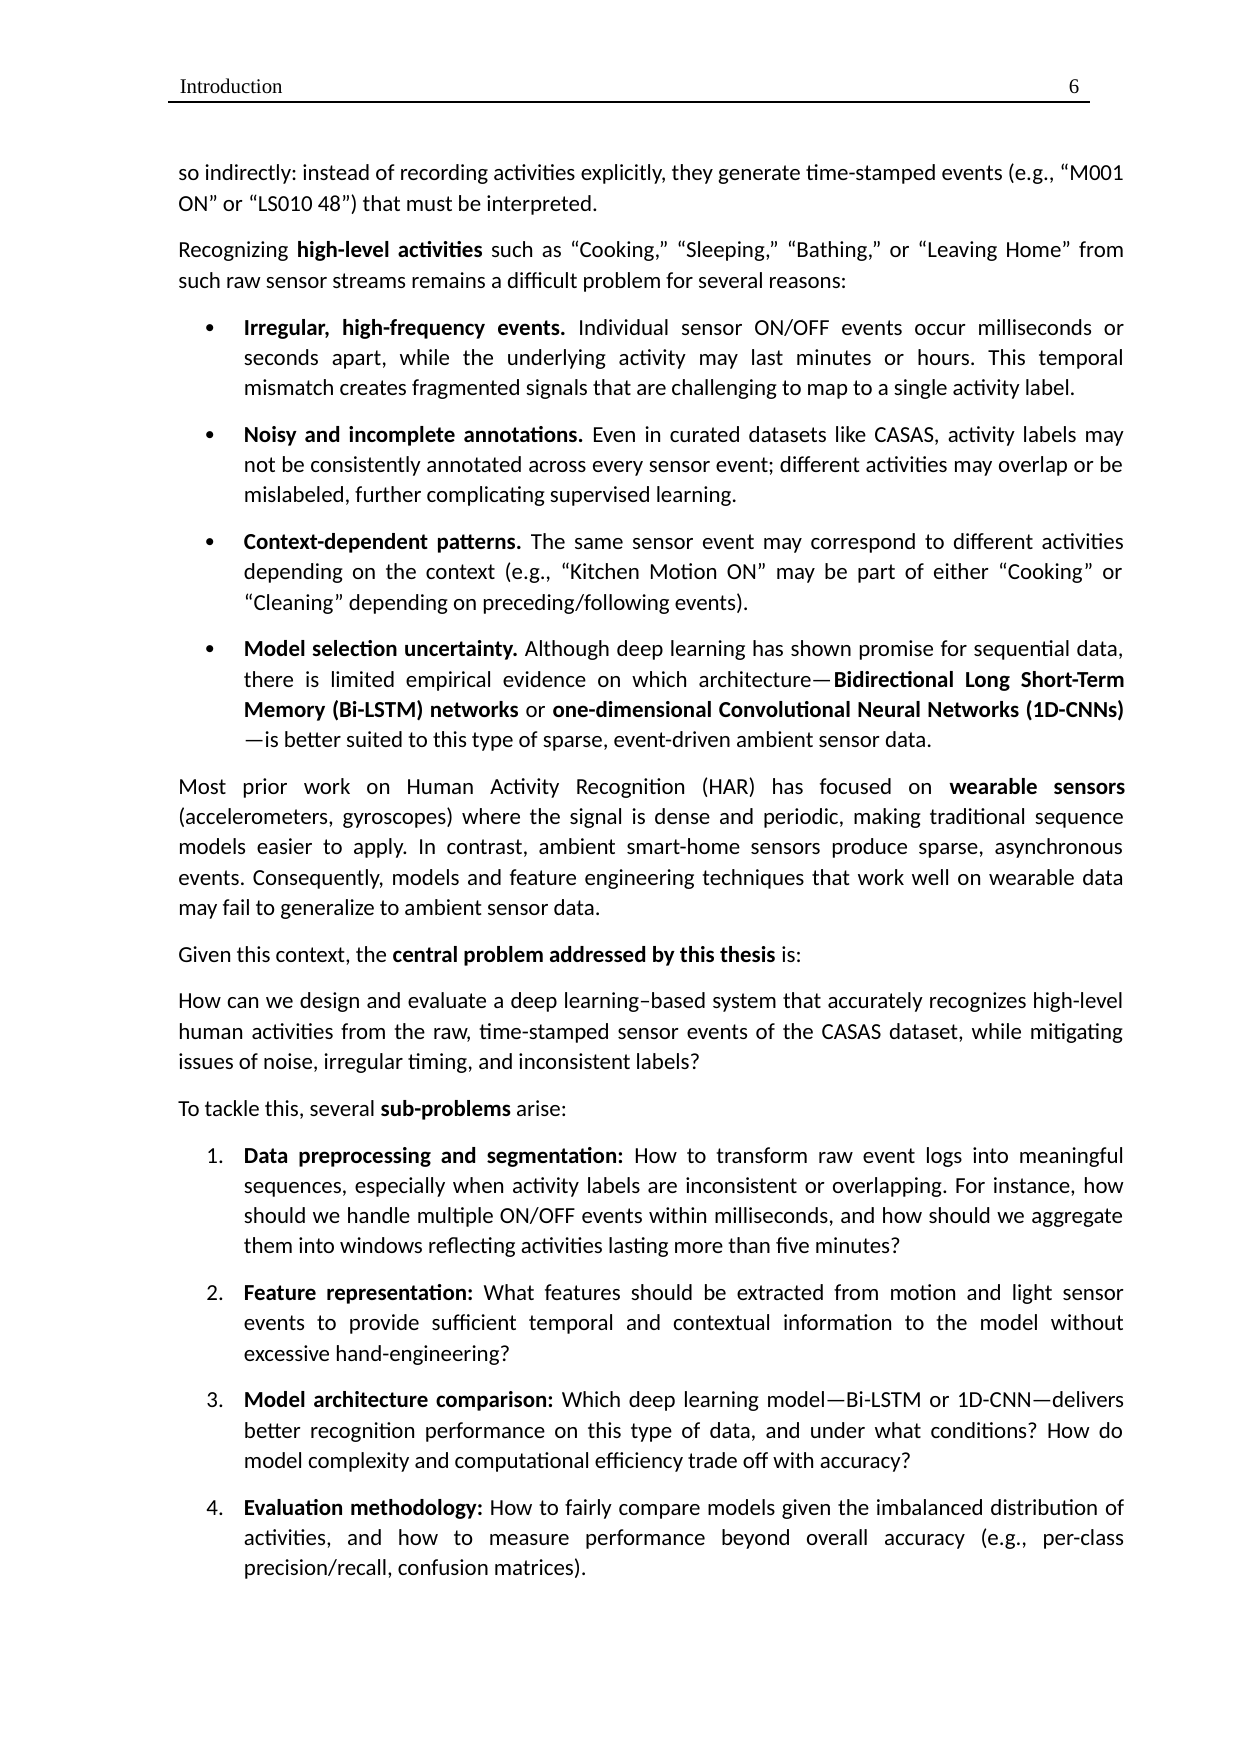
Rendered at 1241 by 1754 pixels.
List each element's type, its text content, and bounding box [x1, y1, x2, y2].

text How can we design and evaluate a deep learning–based system that accurately recognizes high-level human activities from the raw, time-stamped sensor events of the CASAS dataset, while mitigating issues of noise, irregular timing, and inconsistent labels? [178, 987, 1125, 1075]
list Data preprocessing and segmentation: How to transform raw event logs into meaningful sequences, especially when activity labels are inconsistent or overlapping. For instance, how should we handle multiple ON/OFF events within milliseconds, and how should we aggregate them into windows reflecting activities lasting more than five minutes? [206, 1141, 1125, 1259]
list Context-dependent patterns. The same sensor event may correspond to different activities depending on the context (e.g., “Kitchen Motion ON” may be part of either “Cooking” or “Cleaning” depending on preceding/following events). [206, 527, 1125, 616]
text Given this context, the central problem addressed by this thesis is: [178, 940, 1125, 968]
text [178, 158, 1125, 217]
list Model architecture comparison: Which deep learning model—Bi-LSTM or 1D-CNN—delivers better recognition performance on this type of data, and under what conditions? How do model complexity and computational efficiency trade off with accuracy? [206, 1386, 1125, 1474]
list Model selection uncertainty. Although deep learning has shown promise for sequential data, there is limited empirical evidence on which architecture—Bidirectional Long Short-Term Memory (Bi-LSTM) networks or one-dimensional Convolutional Neural Networks (1D-CNNs)—is better suited to this type of sparse, event-driven ambient sensor data. [206, 634, 1125, 753]
text Most prior work on Human Activity Recognition (HAR) has focused on wearable sensors (accelerometers, gyroscopes) where the signal is dense and periodic, making traditional sequence models easier to apply. In contrast, ambient smart-home sensors produce sparse, asynchronous events. Consequently, models and feature engineering techniques that work well on wearable data may fail to generalize to ambient sensor data. [178, 772, 1125, 921]
text Recognizing high-level activities such as “Cooking,” “Sleeping,” “Bathing,” or “Leaving Home” from such raw sensor streams remains a difficult problem for several reasons: [178, 236, 1125, 294]
list Evaluation methodology: How to fairly compare models given the imbalanced distribution of activities, and how to measure performance beyond overall accuracy (e.g., per-class precision/recall, confusion matrices). [206, 1493, 1125, 1581]
list Irregular, high-frequency events. Individual sensor ON/OFF events occur milliseconds or seconds apart, while the underlying activity may last minutes or hours. This temporal mismatch creates fragmented signals that are challenging to map to a single activity label. [206, 313, 1125, 401]
list Noisy and incomplete annotations. Even in curated datasets like CASAS, activity labels may not be consistently annotated across every sensor event; different activities may overlap or be mislabeled, further complicating supervised learning. [206, 420, 1125, 508]
text To tackle this, several sub-problems arise: [178, 1094, 1125, 1122]
list Feature representation: What features should be extracted from motion and light sensor events to provide sufficient temporal and contextual information to the model without excessive hand-engineering? [206, 1278, 1125, 1367]
